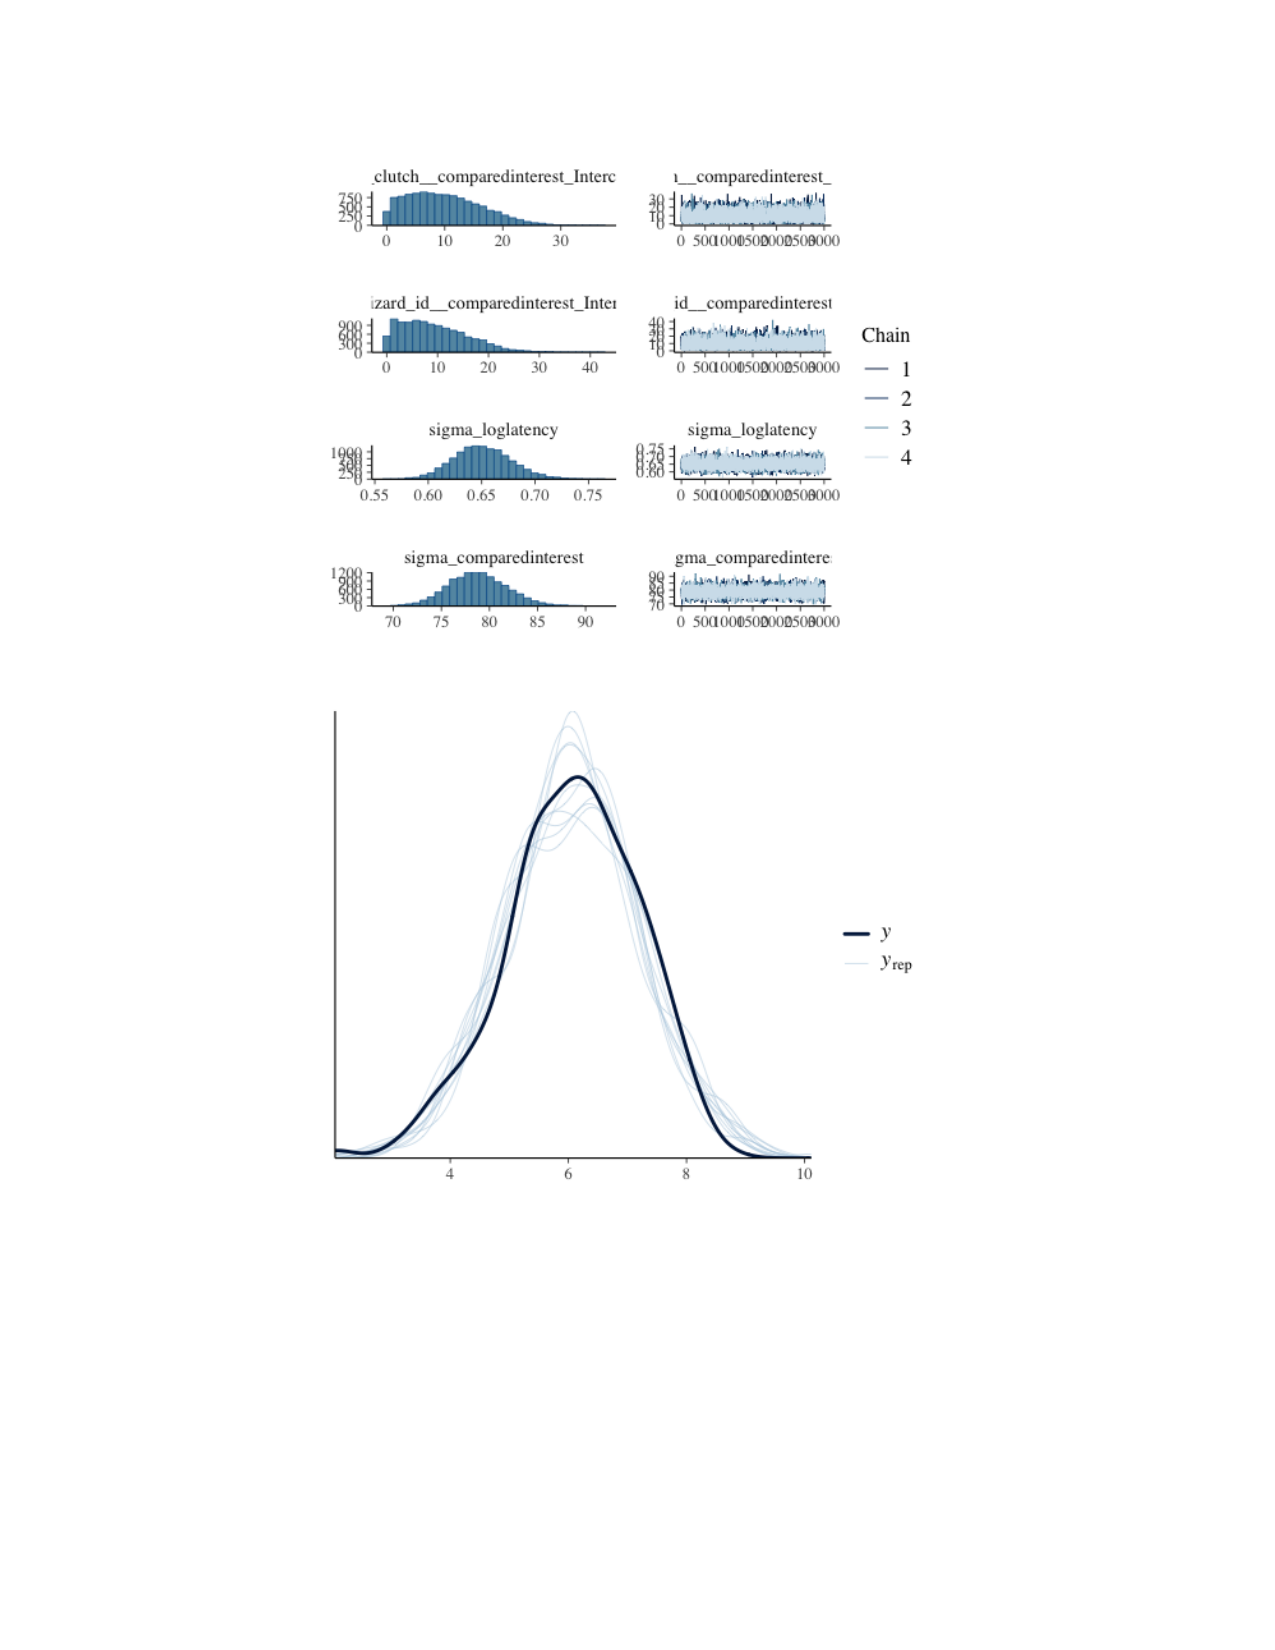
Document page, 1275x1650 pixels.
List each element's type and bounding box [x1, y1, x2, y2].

picture [320, 702, 933, 1192]
table_cell [139, 702, 1114, 1254]
table_cell [139, 150, 1114, 702]
picture [320, 150, 933, 640]
